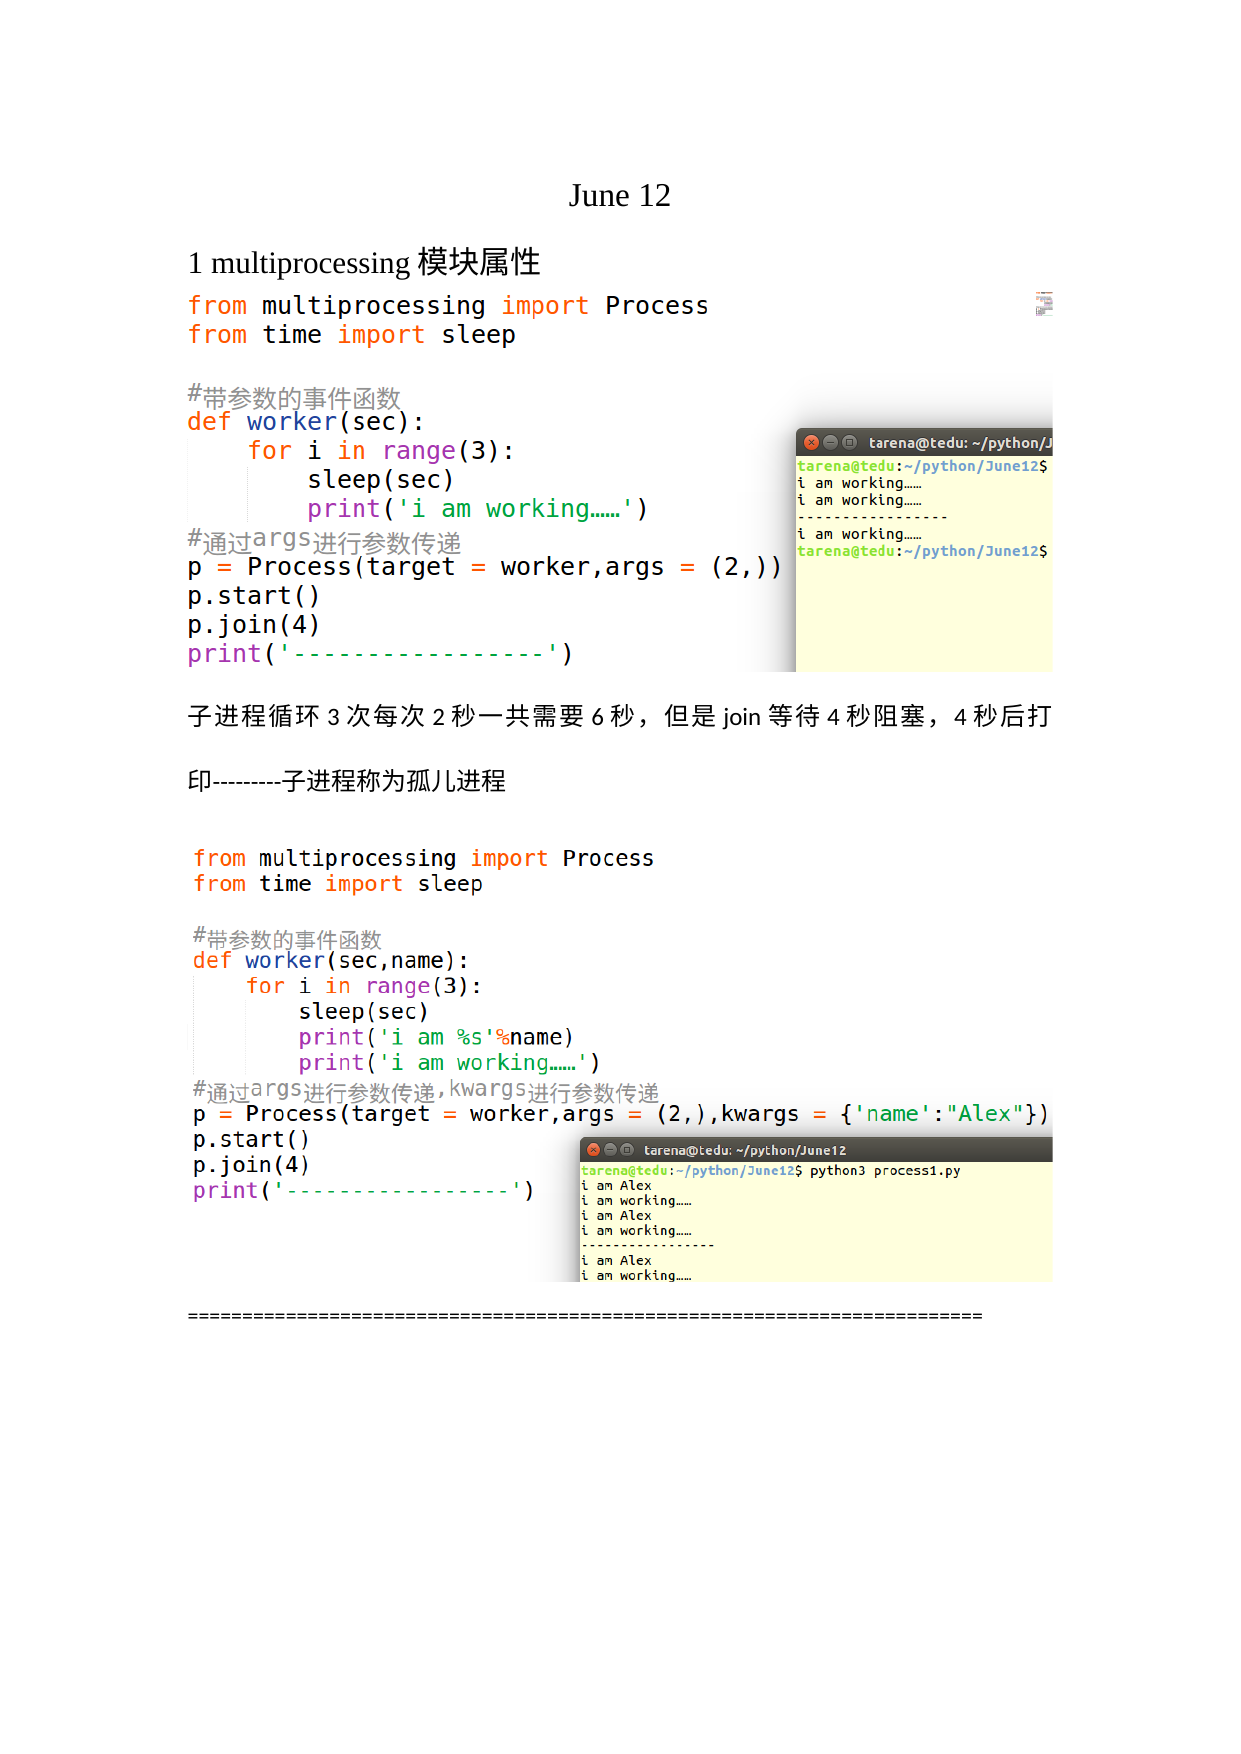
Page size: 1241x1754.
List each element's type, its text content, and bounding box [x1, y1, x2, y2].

text June 12 [187, 162, 1053, 227]
picture [187, 292, 1053, 672]
text ========================================================================= [187, 1299, 1053, 1332]
text 1 multiprocessing模块属性 [187, 227, 1053, 292]
picture [187, 844, 1053, 1282]
text 子进程循环3次每次2秒一共需要6秒，但是join等待4秒阻塞，4秒后打印---------子进程称为孤儿进程 [187, 682, 1053, 812]
